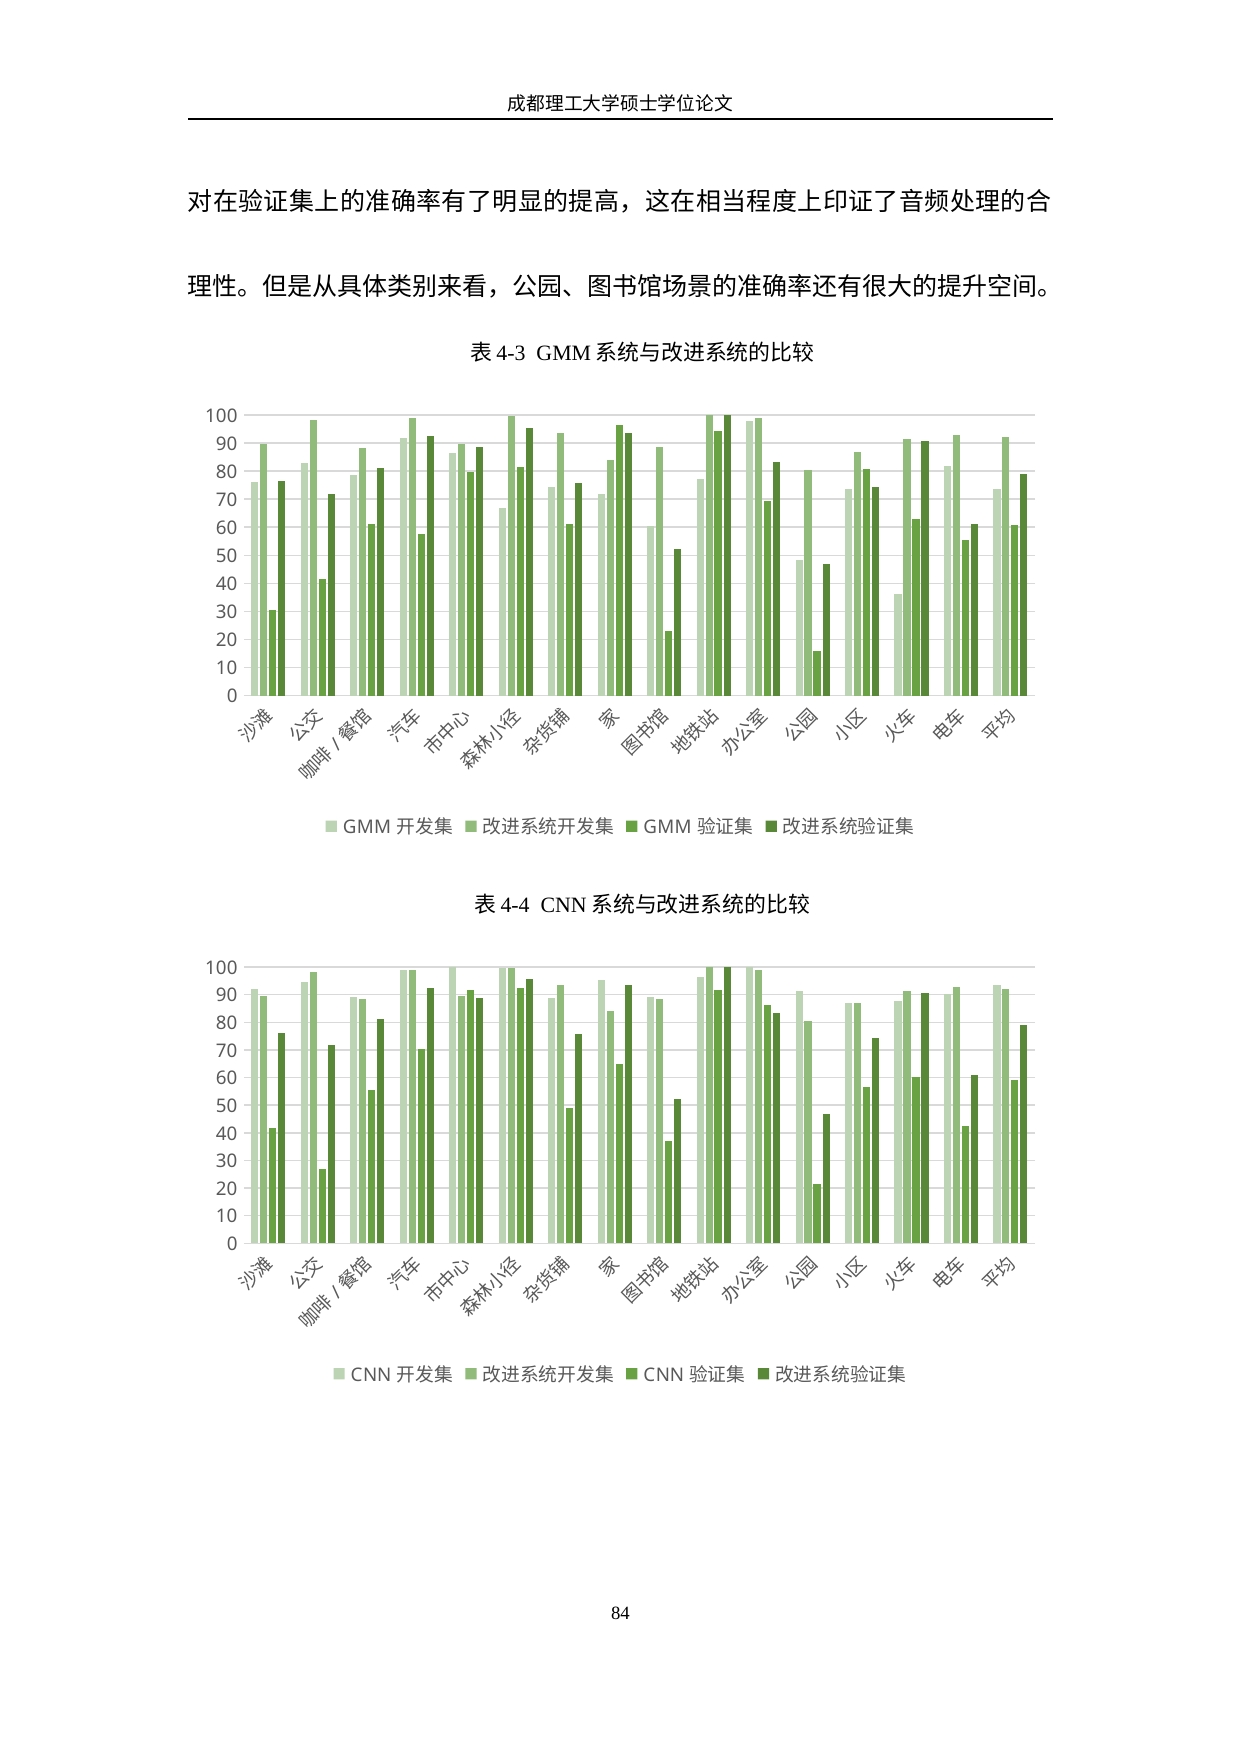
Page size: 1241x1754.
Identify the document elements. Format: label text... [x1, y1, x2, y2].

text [187, 166, 1053, 318]
subtitle 表4-4 CNN系统与改进系统的比较 [187, 886, 1053, 920]
subtitle 表4-3 GMM系统与改进系统的比较 [187, 334, 1053, 368]
